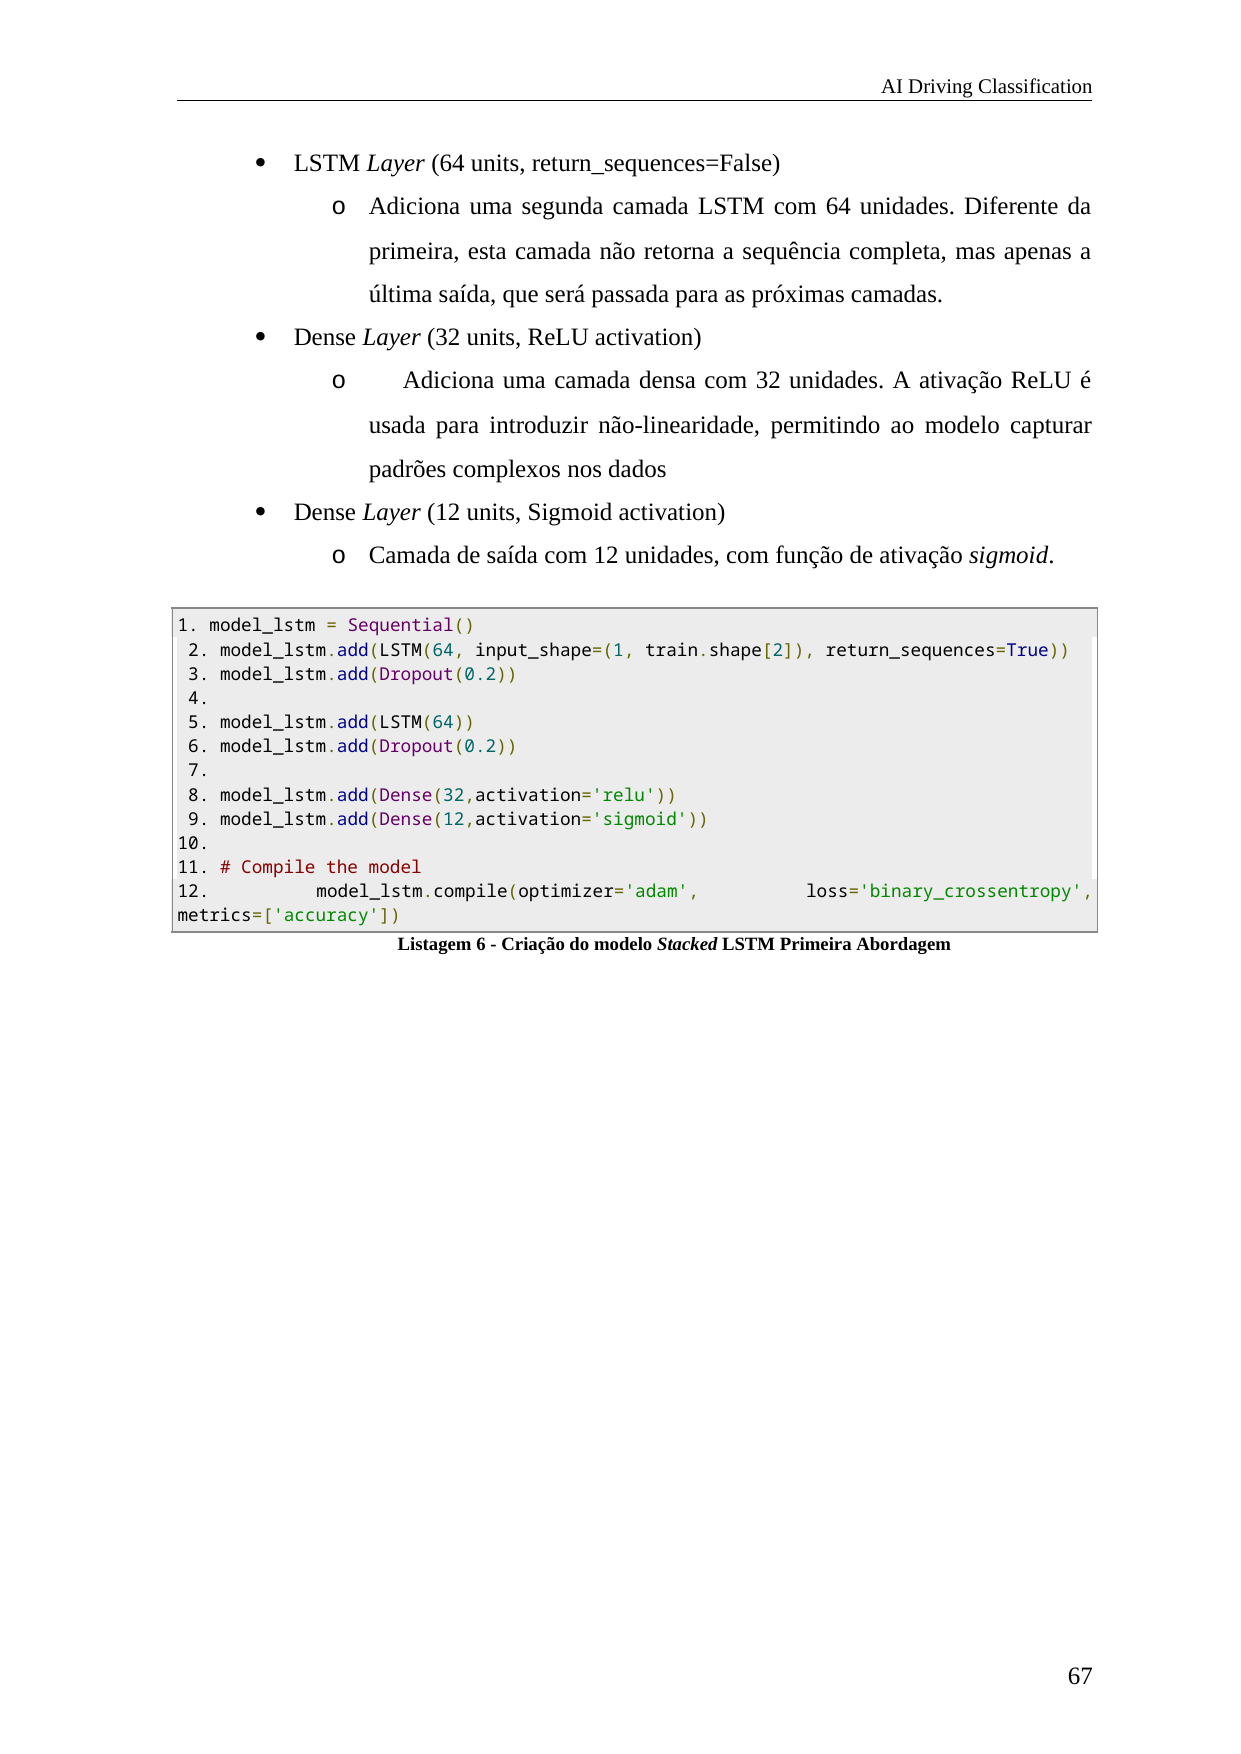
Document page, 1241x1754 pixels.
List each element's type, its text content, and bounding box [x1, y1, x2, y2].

list Adiciona uma segunda camada LSTM com 64 unidades. Diferente da primeira, esta camada não retorna a sequência completa, mas apenas a última saída, que será passada para as próximas camadas. [331, 191, 1092, 308]
list Adiciona uma camada densa com 32 unidades. A ativação ReLU é usada para introduzir não-linearidade, permitindo ao modelo capturar padrões complexos nos dados [331, 365, 1092, 482]
list Dense Layer (12 units, Sigmoid activation) [256, 497, 1092, 526]
text 4. [177, 685, 1092, 709]
list LSTM Layer (64 units, return_sequences=False) [256, 148, 1092, 176]
list Camada de saída com 12 unidades, com função de ativação sigmoid. [331, 540, 1092, 571]
text 3. model_lstm.add(Dropout(0.2)) [177, 661, 1092, 685]
text 8. model_lstm.add(Dense(32,activation='relu')) [177, 782, 1092, 806]
text 12. model_lstm.compile(optimizer='adam', loss='binary_crossentropy', metrics=['accuracy']) [173, 873, 1097, 931]
text 6. model_lstm.add(Dropout(0.2)) [177, 734, 1092, 758]
text 2. model_lstm.add(LSTM(64, input_shape=(1, train.shape[2]), return_sequences=True)) [177, 637, 1092, 661]
text 5. model_lstm.add(LSTM(64)) [177, 709, 1092, 734]
text 9. model_lstm.add(Dense(12,activation='sigmoid')) [177, 806, 1092, 830]
text 10. [177, 830, 1092, 854]
text 11. # Compile the model [177, 854, 1092, 873]
text 7. [177, 758, 1092, 782]
text 1. model_lstm = Sequential() [173, 609, 1097, 637]
list Dense Layer (32 units, ReLU activation) [256, 322, 1092, 351]
